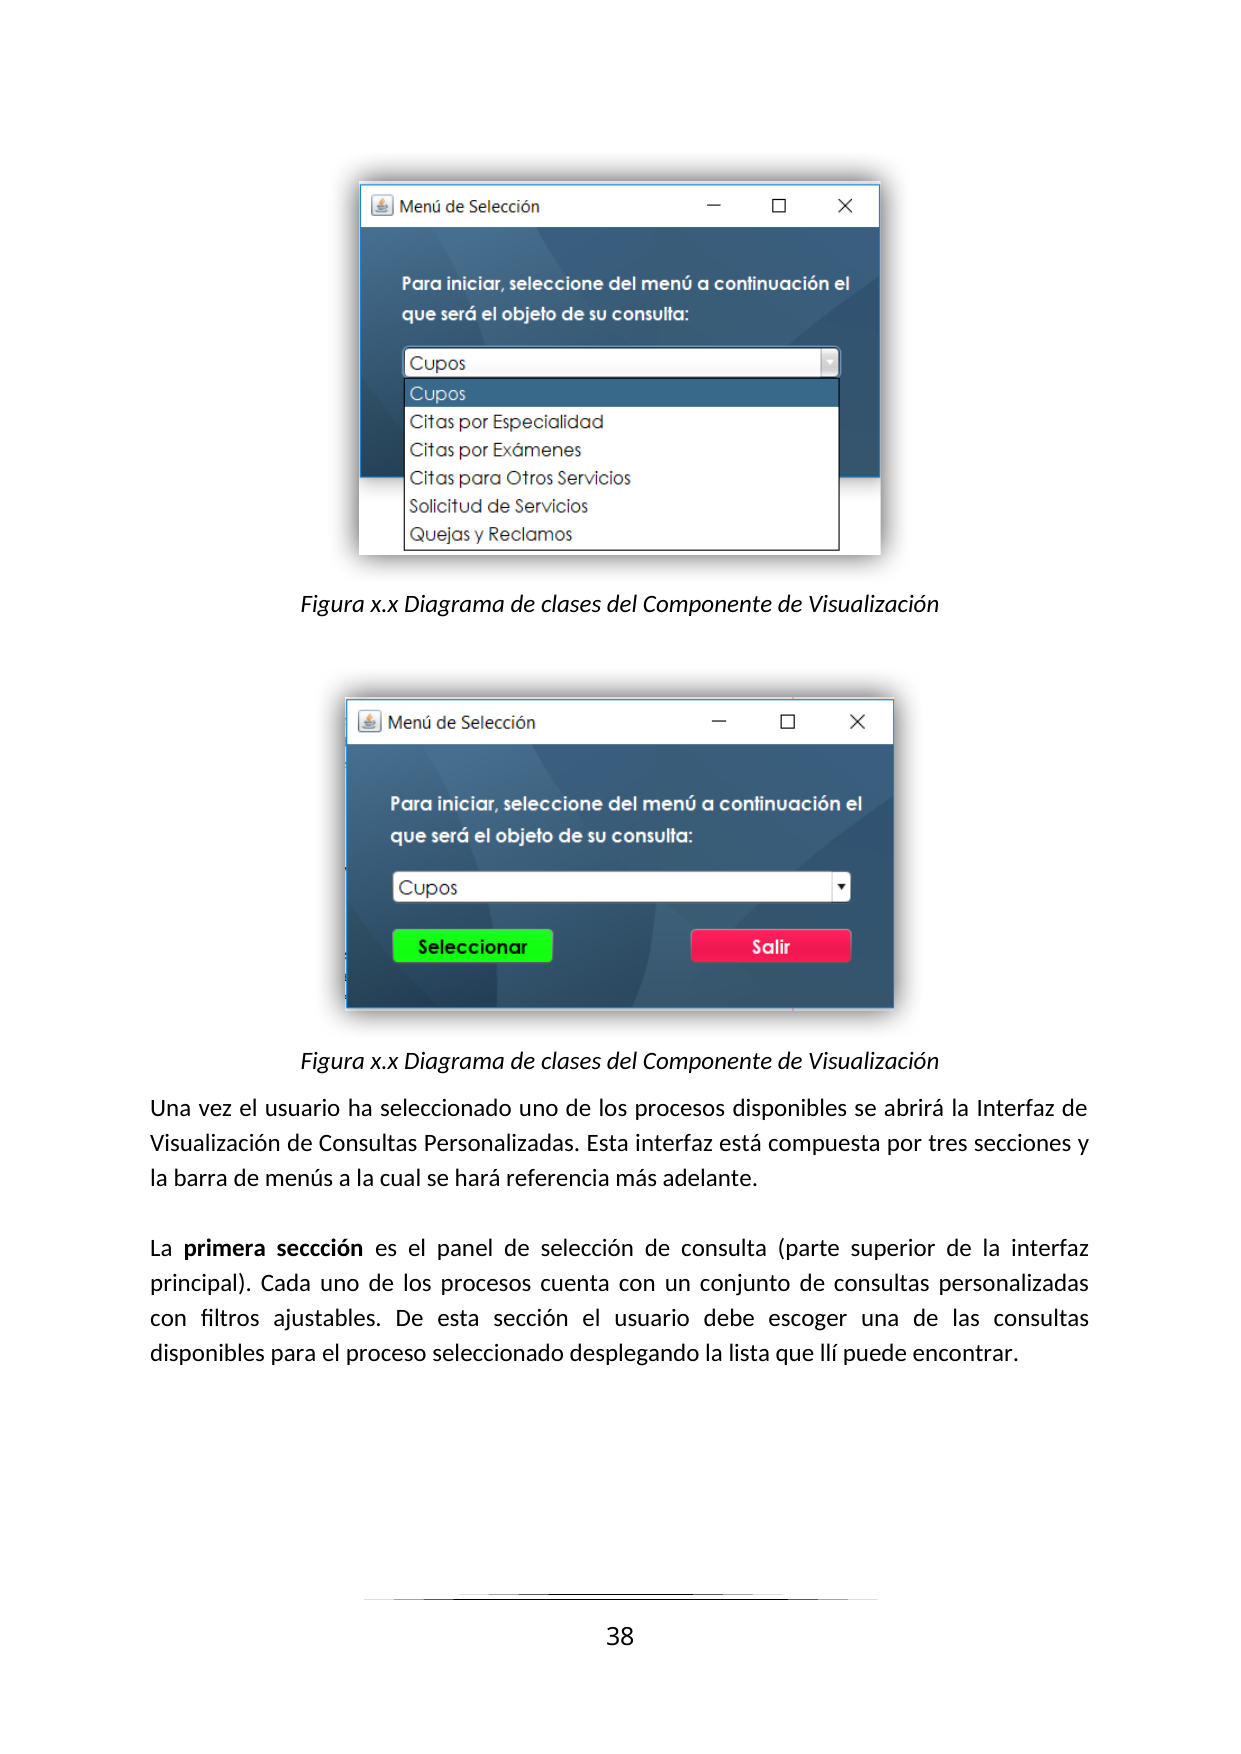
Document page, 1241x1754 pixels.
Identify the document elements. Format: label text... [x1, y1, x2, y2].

text La primera seccción es el panel de selección de consulta (parte superior de la interfaz principal). Cada uno de los procesos cuenta con un conjunto de consultas personalizadas con filtros ajustables. De esta sección el usuario debe escoger una de las consultas disponibles para el proceso seleccionado desplegando la lista que llí puede encontrar. [150, 1232, 1090, 1367]
picture [359, 181, 881, 555]
text Una vez el usuario ha seleccionado uno de los procesos disponibles se abrirá la Interfaz de Visualización de Consultas Personalizadas. Esta interfaz está compuesta por tres secciones y la barra de menús a la cual se hará referencia más adelante. [150, 1092, 1090, 1192]
text Figura x.x Diagrama de clases del Componente de Visualización [150, 1045, 1090, 1075]
text Figura x.x Diagrama de clases del Componente de Visualización [150, 588, 1090, 619]
picture [345, 697, 894, 1011]
